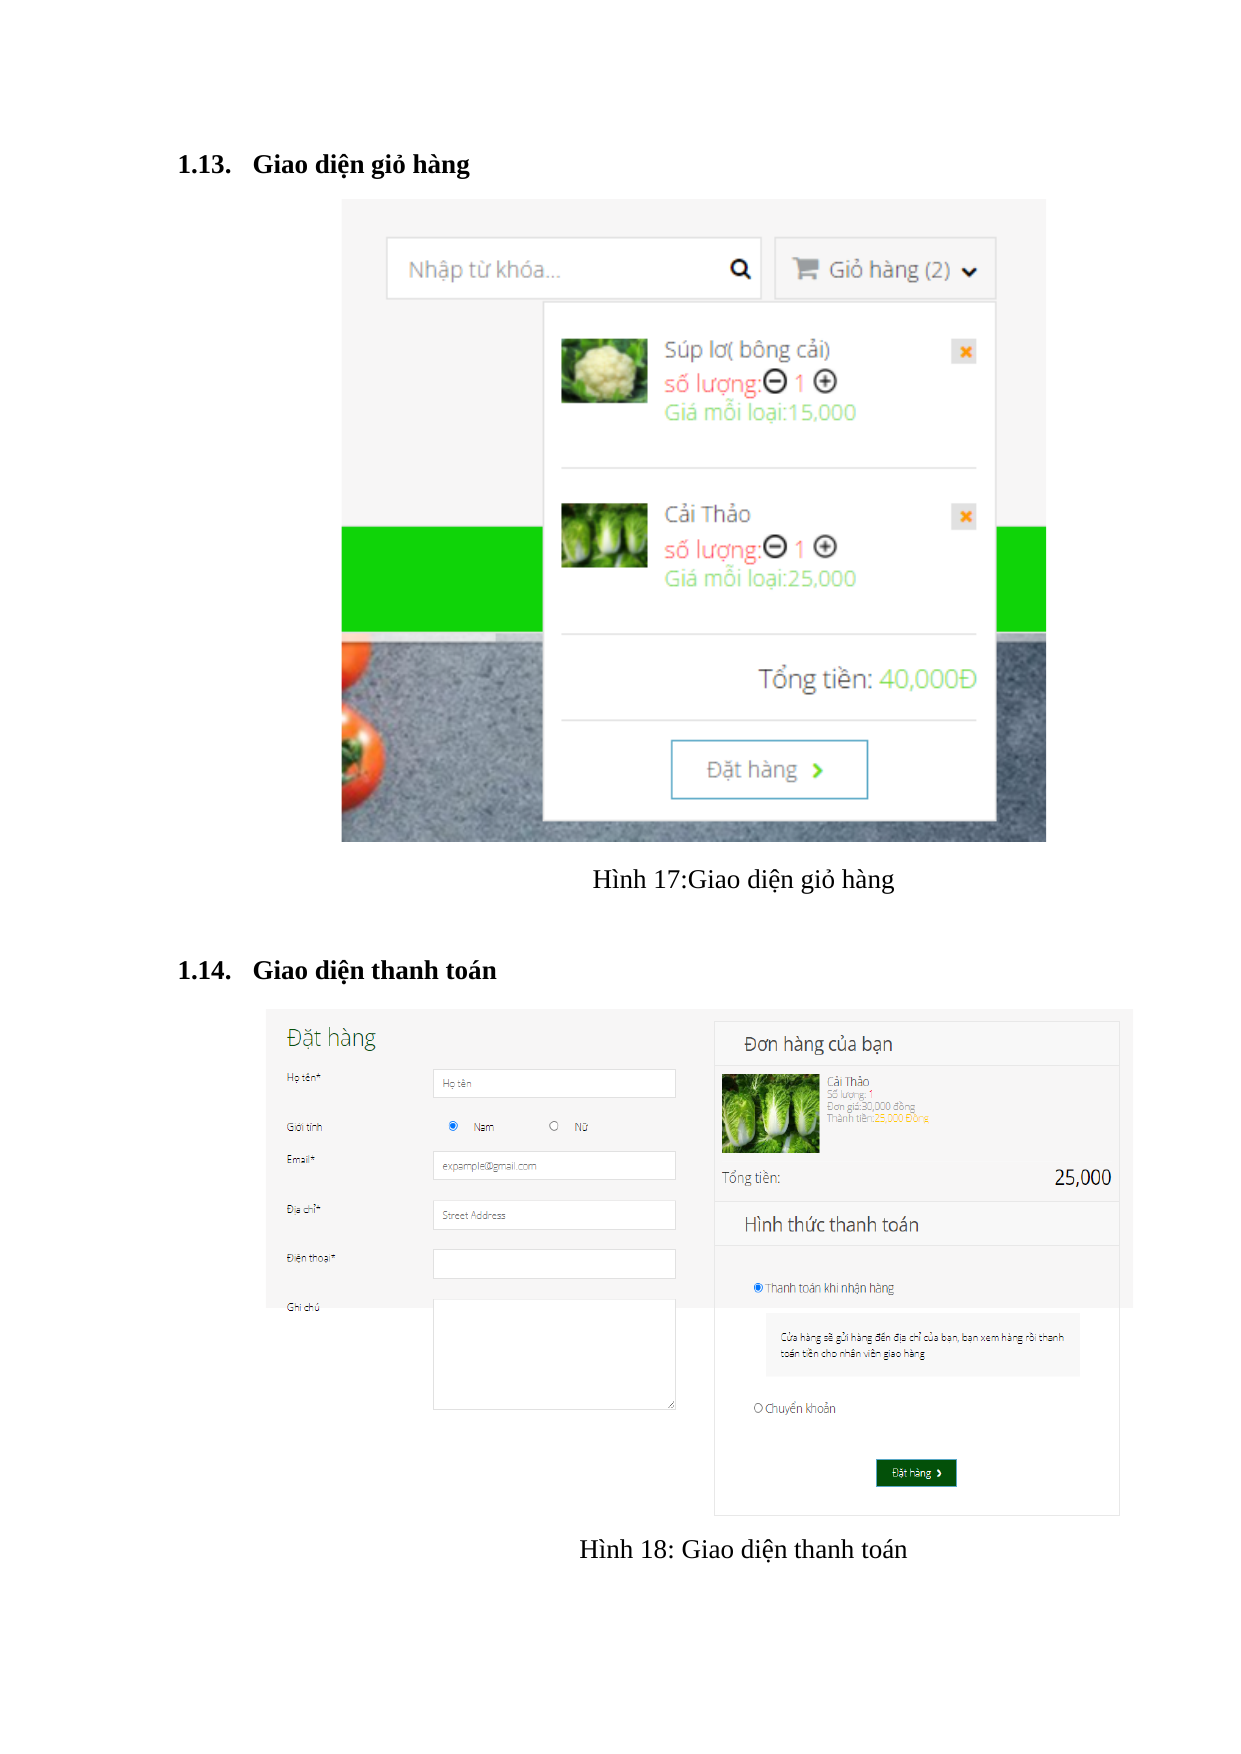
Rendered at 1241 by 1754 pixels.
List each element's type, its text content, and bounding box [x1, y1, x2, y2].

list Hình 17:Giao diện giỏ hàng [365, 864, 1122, 895]
list Giao diện giỏ hàng [177, 148, 1122, 179]
list Giao diện thanh toán [177, 954, 1122, 985]
list Hình 18: Giao diện thanh toán [365, 1534, 1122, 1565]
picture [341, 199, 1047, 842]
picture [265, 1009, 1134, 1522]
